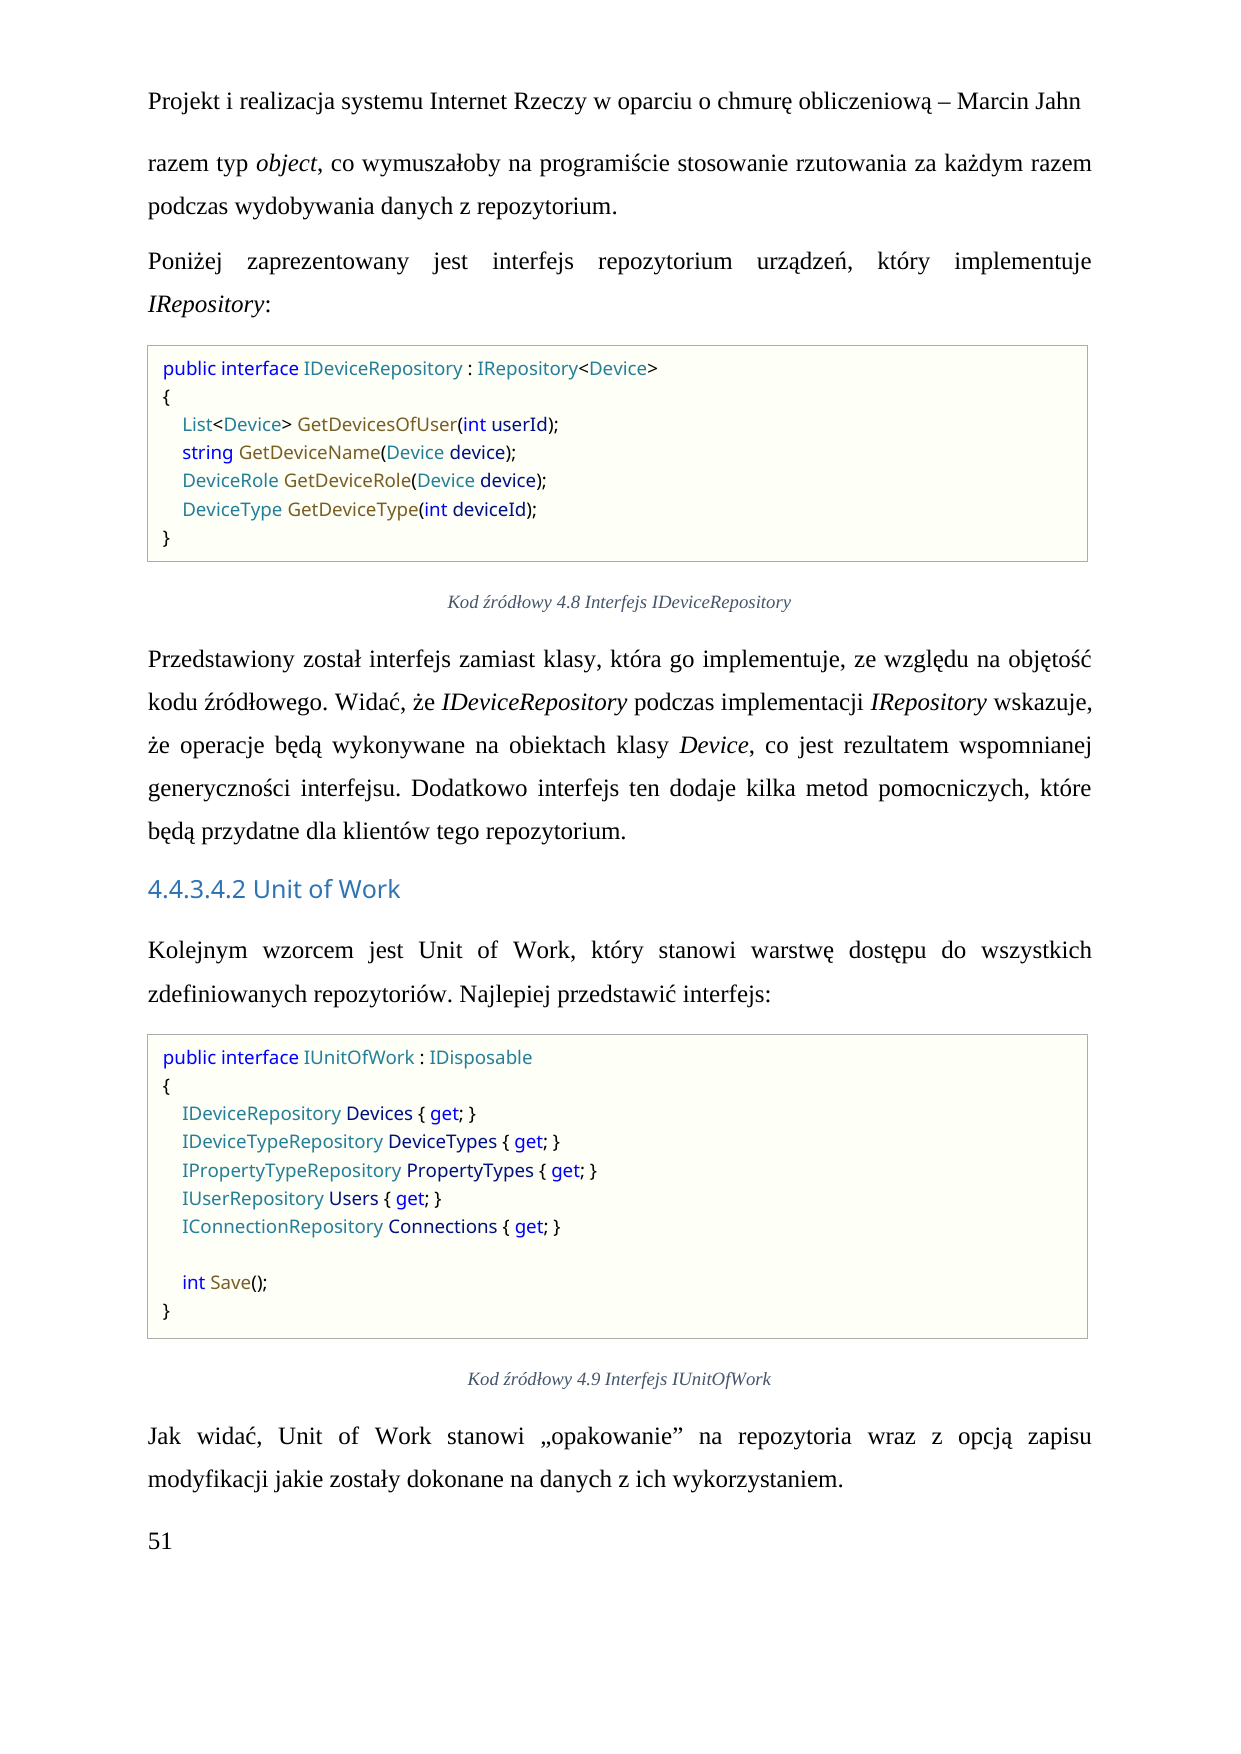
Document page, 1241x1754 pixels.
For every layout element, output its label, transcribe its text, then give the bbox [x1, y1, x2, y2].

text Poniżej zaprezentowany jest interfejs repozytorium urządzeń, który implementuje IRepository: [148, 246, 1093, 318]
text Jak widać, Unit of Work stanowi „opakowanie” na repozytoria wraz z opcją zapisu modyfikacji jakie zostały dokonane na danych z ich wykorzystaniem. [148, 1421, 1093, 1493]
text Kolejnym wzorcem jest Unit of Work, który stanowi warstwę dostępu do wszystkich zdefiniowanych repozytoriów. Najlepiej przedstawić interfejs: [148, 936, 1093, 1007]
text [148, 148, 1093, 219]
text Przedstawiony został interfejs zamiast klasy, która go implementuje, ze względu na objętość kodu źródłowego. Widać, że IDeviceRepository podczas implementacji IRepository wskazuje, że operacje będą wykonywane na obiektach klasy Device, co jest rezultatem wspomnianej generyczności interfejsu. Dodatkowo interfejs ten dodaje kilka metod pomocniczych, które będą przydatne dla klientów tego repozytorium. [148, 644, 1093, 845]
subtitle Unit of Work [148, 872, 1093, 906]
